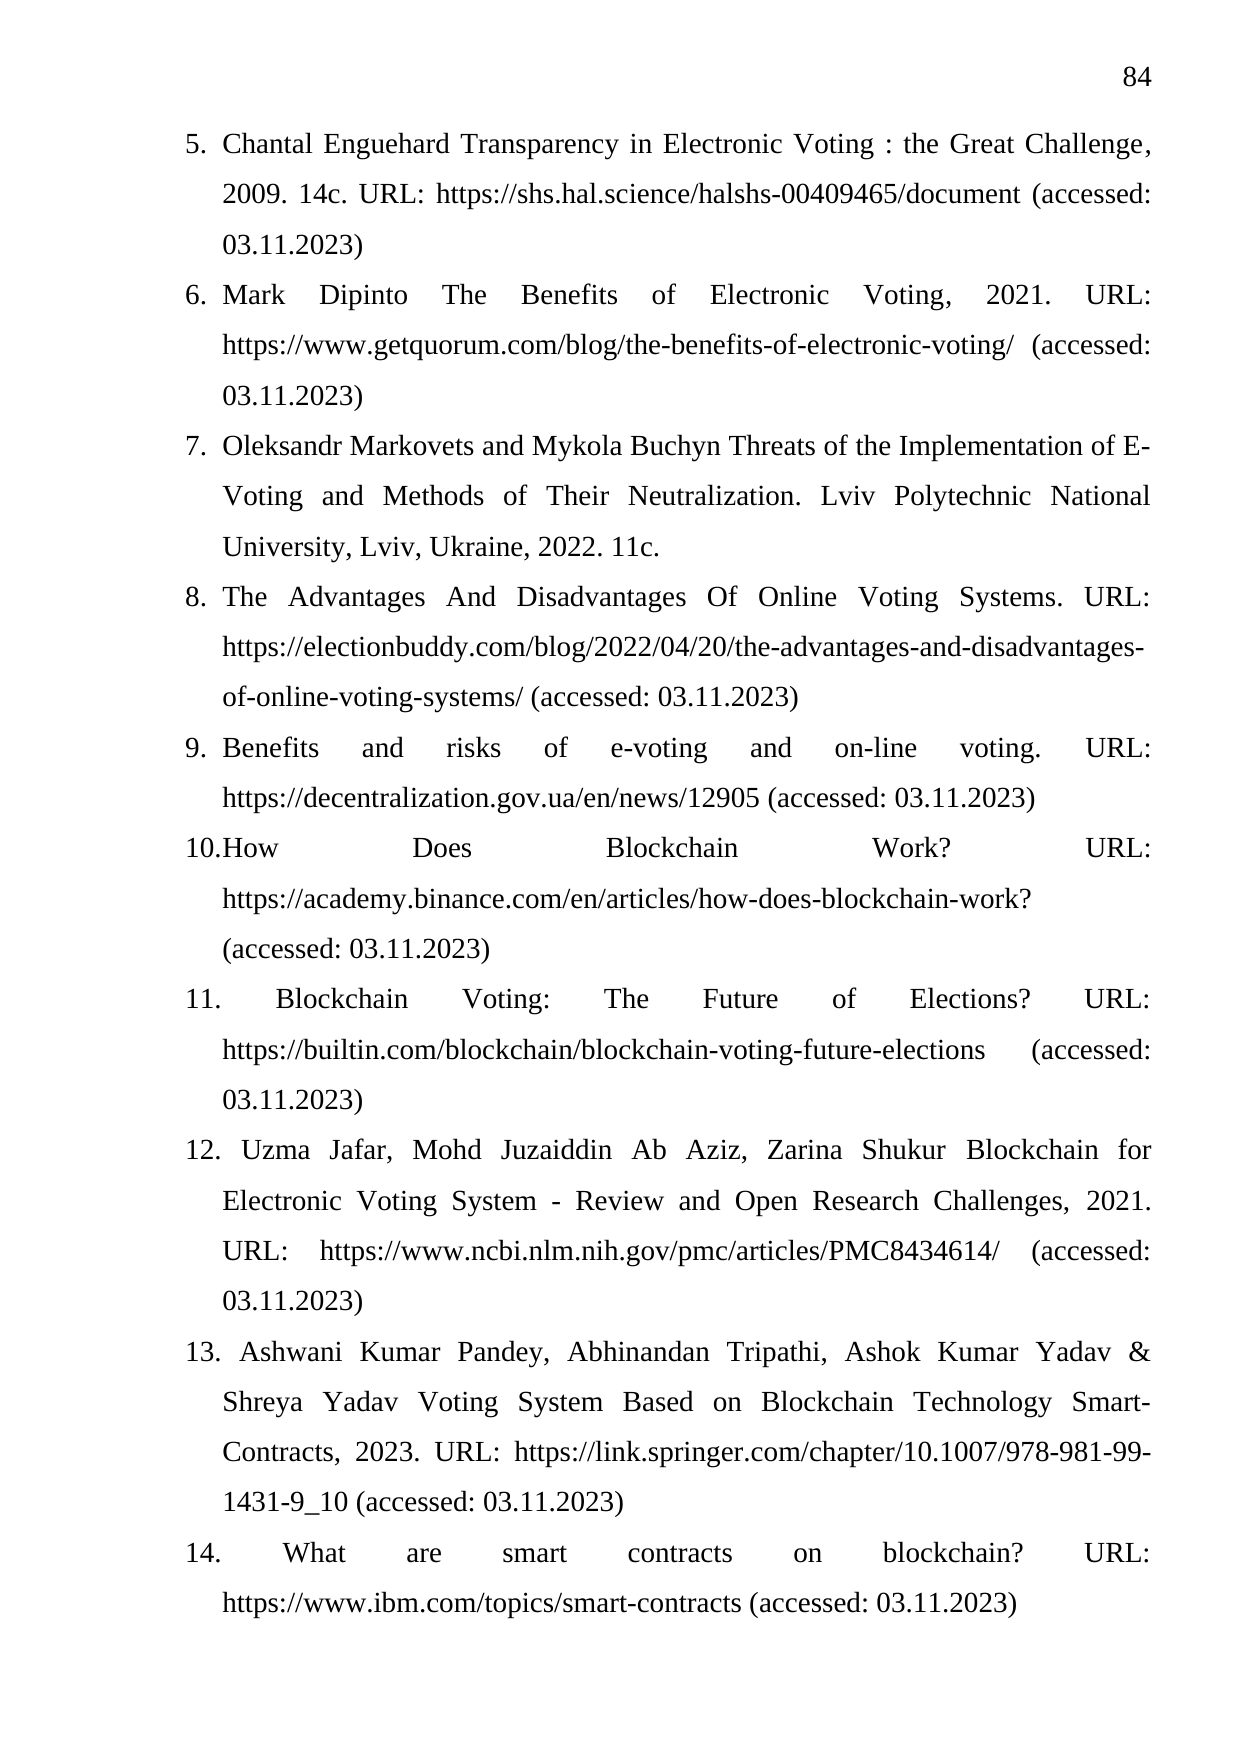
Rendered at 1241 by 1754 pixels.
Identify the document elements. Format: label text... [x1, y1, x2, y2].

text What are smart contracts on blockchain? URL: https://www.ibm.com/topics/smart-contracts (accessed: 03.11.2023) [185, 1535, 1152, 1619]
text Blockchain Voting: The Future of Elections? URL: https://builtin.com/blockchain/blockchain-voting-future-elections (accessed: 03.11.2023) [185, 981, 1152, 1116]
text Benefits and risks of e-voting and on-line voting. URL: https://decentralization.gov.ua/en/news/12905 (accessed: 03.11.2023) [185, 730, 1152, 814]
text Ashwani Kumar Pandey, Abhinandan Tripathi, Ashok Kumar Yadav & Shreya Yadav Voting System Based on Blockchain Technology Smart-Contracts, 2023. URL: https://link.springer.com/chapter/10.1007/978-981-99-1431-9_10 (accessed: 03.11.2023) [185, 1334, 1152, 1518]
text The Advantages And Disadvantages Of Online Voting Systems. URL: https://electionbuddy.com/blog/2022/04/20/the-advantages-and-disadvantages-of-online-voting-systems/ (accessed: 03.11.2023) [185, 579, 1152, 713]
text Uzma Jafar, Mohd Juzaiddin Ab Aziz, Zarina Shukur Blockchain for Electronic Voting System - Review and Open Research Challenges, 2021. URL: https://www.ncbi.nlm.nih.gov/pmc/articles/PMC8434614/ (accessed: 03.11.2023) [185, 1132, 1152, 1317]
text How Does Blockchain Work? URL: https://academy.binance.com/en/articles/how-does-blockchain-work? (accessed: 03.11.2023) [185, 831, 1152, 965]
text Chantal Enguehard Transparency in Electronic Voting : the Great Challenge, 2009. 14с. URL: https://shs.hal.science/halshs-00409465/document (accessed: 03.11.2023) [185, 126, 1152, 260]
text Mark Dipinto The Benefits of Electronic Voting, 2021. URL: https://www.getquorum.com/blog/the-benefits-of-electronic-voting/ (accessed: 03.11.2023) [185, 277, 1152, 411]
text Oleksandr Markovets and Mykola Buchyn Threats of the Implementation of E-Voting and Methods of Their Neutralization. Lviv Polytechnic National University, Lviv, Ukraine, 2022. 11с. [185, 428, 1152, 562]
